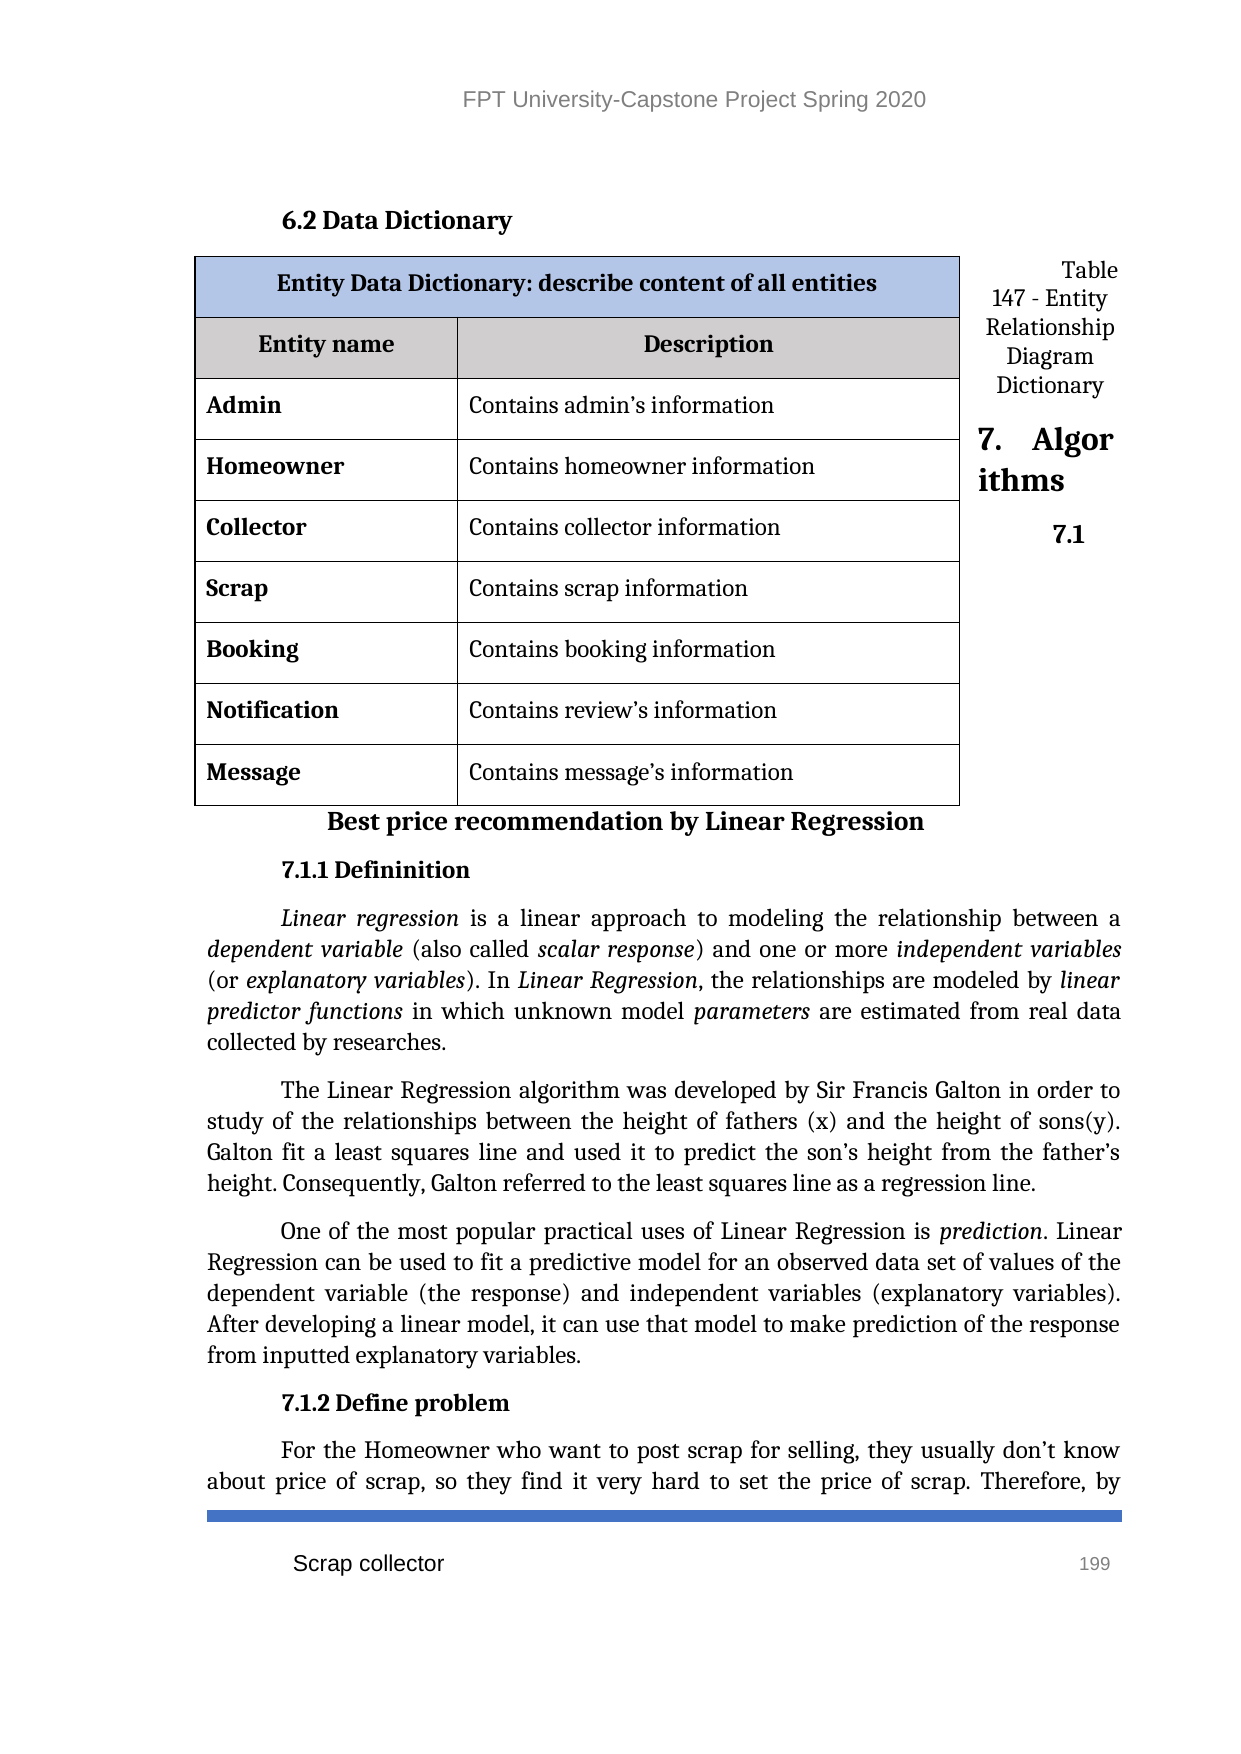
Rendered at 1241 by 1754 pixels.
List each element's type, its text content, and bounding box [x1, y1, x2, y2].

subtitle Algorithms [960, 420, 1122, 500]
text Table 147 - Entity Relationship Diagram Dictionary [960, 256, 1122, 399]
text One of the most popular practical uses of Linear Regression is prediction. Linear Regression can be used to fit a predictive model for an observed data set of values of the dependent variable (the response) and independent variables (explanatory variables). After developing a linear model, it can use that model to make prediction of the response from inputted explanatory variables. [207, 1217, 1122, 1369]
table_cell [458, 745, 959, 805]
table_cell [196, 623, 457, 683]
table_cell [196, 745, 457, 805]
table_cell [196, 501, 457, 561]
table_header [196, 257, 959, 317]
subtitle 7.1.2 Define problem [282, 1388, 1122, 1417]
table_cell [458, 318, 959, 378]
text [207, 1436, 1122, 1496]
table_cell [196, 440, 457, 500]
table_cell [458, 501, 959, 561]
subtitle 7.1 Best price recommendation by Linear Regression [282, 519, 1122, 837]
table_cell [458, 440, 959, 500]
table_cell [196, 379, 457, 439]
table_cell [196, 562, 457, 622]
subtitle 7.1.1 Defininition [282, 856, 1122, 885]
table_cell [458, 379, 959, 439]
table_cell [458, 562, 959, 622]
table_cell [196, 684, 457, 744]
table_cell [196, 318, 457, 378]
text Linear regression is a linear approach to modeling the relationship between a dependent variable (also called scalar response) and one or more independent variables (or explanatory variables). In Linear Regression, the relationships are modeled by linear predictor functions in which unknown model parameters are estimated from real data collected by researches. [207, 904, 1122, 1057]
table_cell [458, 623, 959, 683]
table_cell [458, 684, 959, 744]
text The Linear Regression algorithm was developed by Sir Francis Galton in order to study of the relationships between the height of fathers (x) and the height of sons(y). Galton fit a least squares line and used it to predict the son’s height from the father’s height. Consequently, Galton referred to the least squares line as a regression line. [207, 1076, 1122, 1198]
subtitle 6.2 Data Dictionary [282, 205, 1122, 236]
